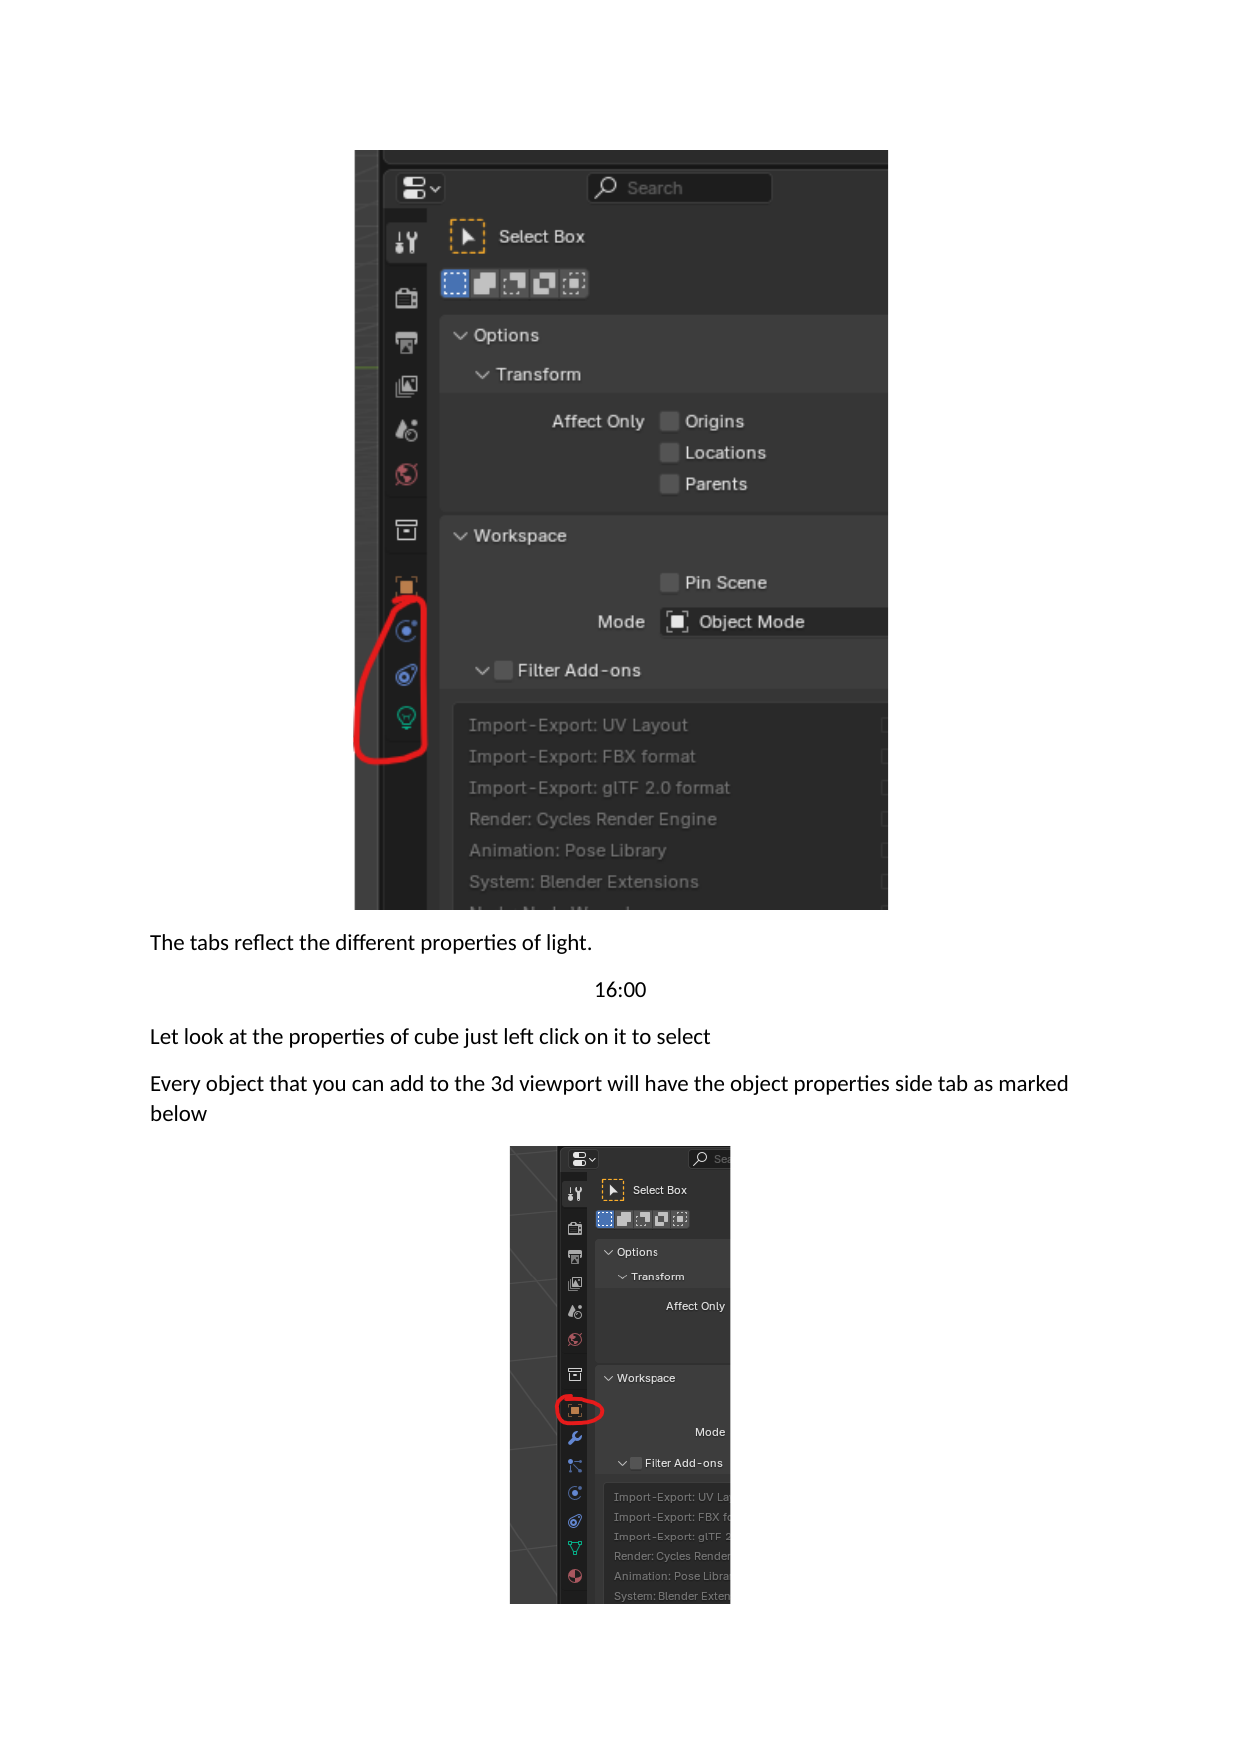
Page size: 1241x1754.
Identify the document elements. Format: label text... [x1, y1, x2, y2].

text Every object that you can add to the 3d viewport will have the object properties side tab as marked below [150, 1069, 1090, 1127]
picture [509, 1146, 731, 1604]
picture [352, 150, 889, 910]
text Let look at the properties of cube just left click on it to select [150, 1022, 1090, 1050]
text The tabs reflect the different properties of light. [150, 928, 1090, 956]
text 16:00 [150, 975, 1090, 1003]
